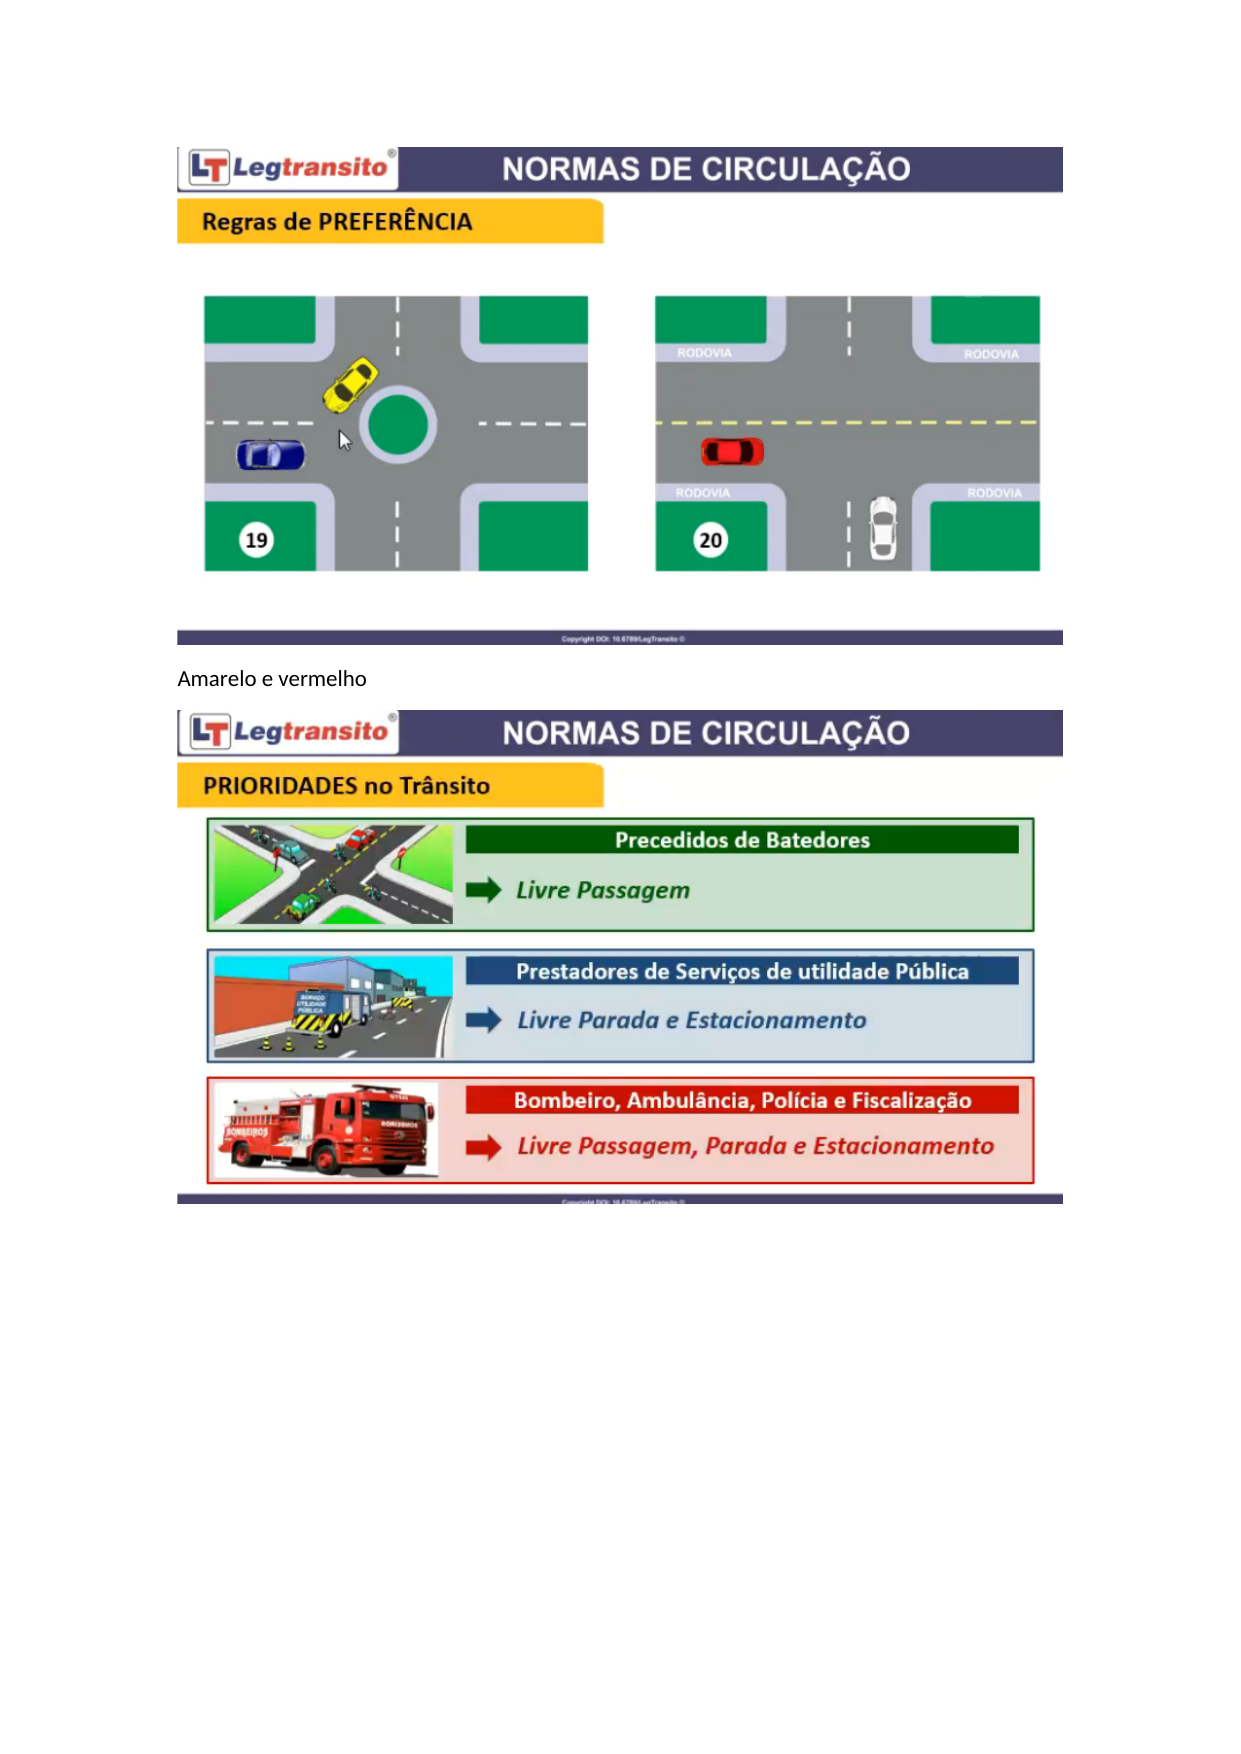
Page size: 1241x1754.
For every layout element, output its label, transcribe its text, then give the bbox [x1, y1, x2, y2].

picture [177, 710, 1063, 1204]
picture [177, 147, 1063, 645]
text Amarelo e vermelho [177, 664, 1063, 692]
